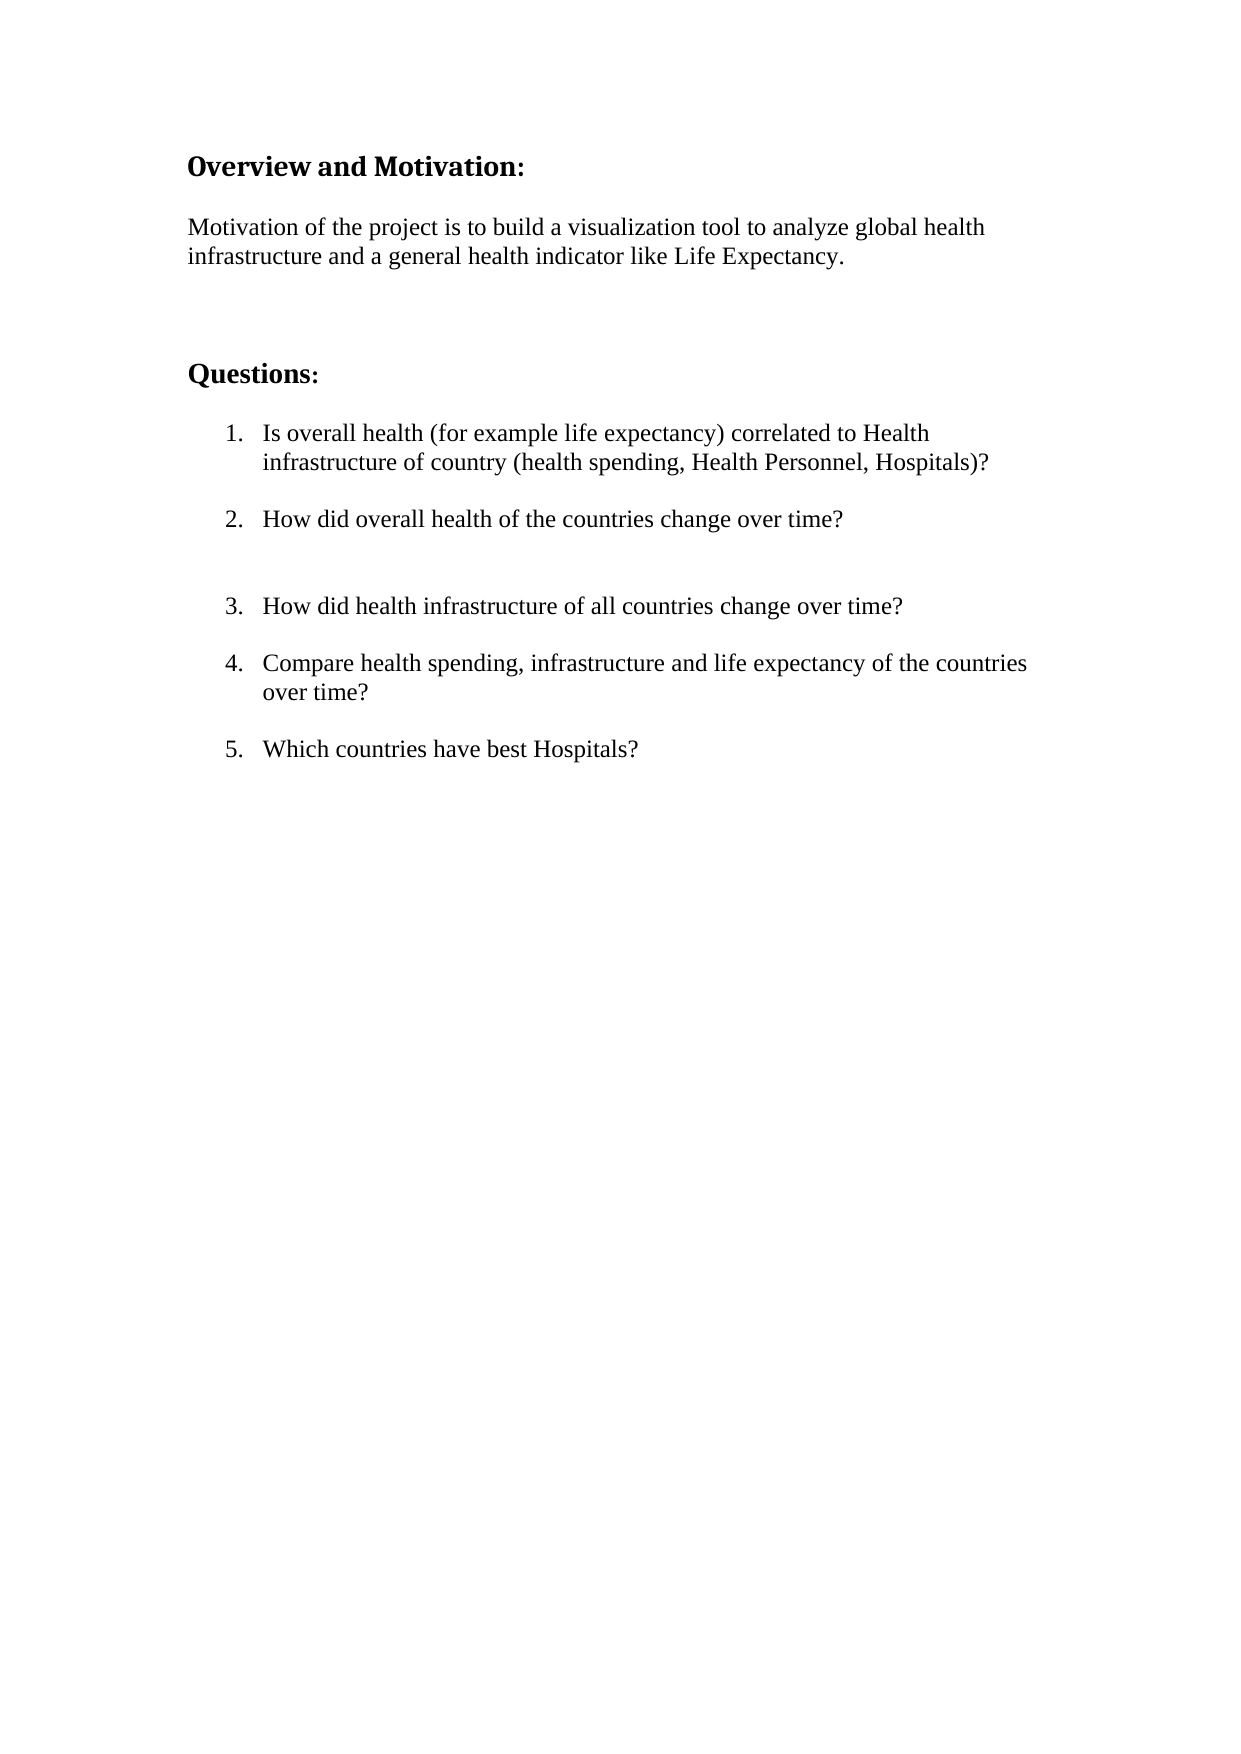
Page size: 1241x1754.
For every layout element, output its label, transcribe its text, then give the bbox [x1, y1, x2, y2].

list How did health infrastructure of all countries change over time? [225, 591, 1053, 619]
text Motivation of the project is to build a visualization tool to analyze global health infrastructure and a general health indicator like Life Expectancy. [187, 212, 1053, 270]
text Overview and Motivation: [187, 150, 1053, 183]
list Is overall health (for example life expectancy) correlated to Health infrastructure of country (health spending, Health Personnel, Hospitals)? [225, 418, 1053, 476]
text Questions: [187, 356, 1053, 389]
list Compare health spending, infrastructure and life expectancy of the countries over time? [225, 648, 1053, 706]
list Which countries have best Hospitals? [225, 734, 1053, 763]
list How did overall health of the countries change over time? [225, 504, 1053, 533]
